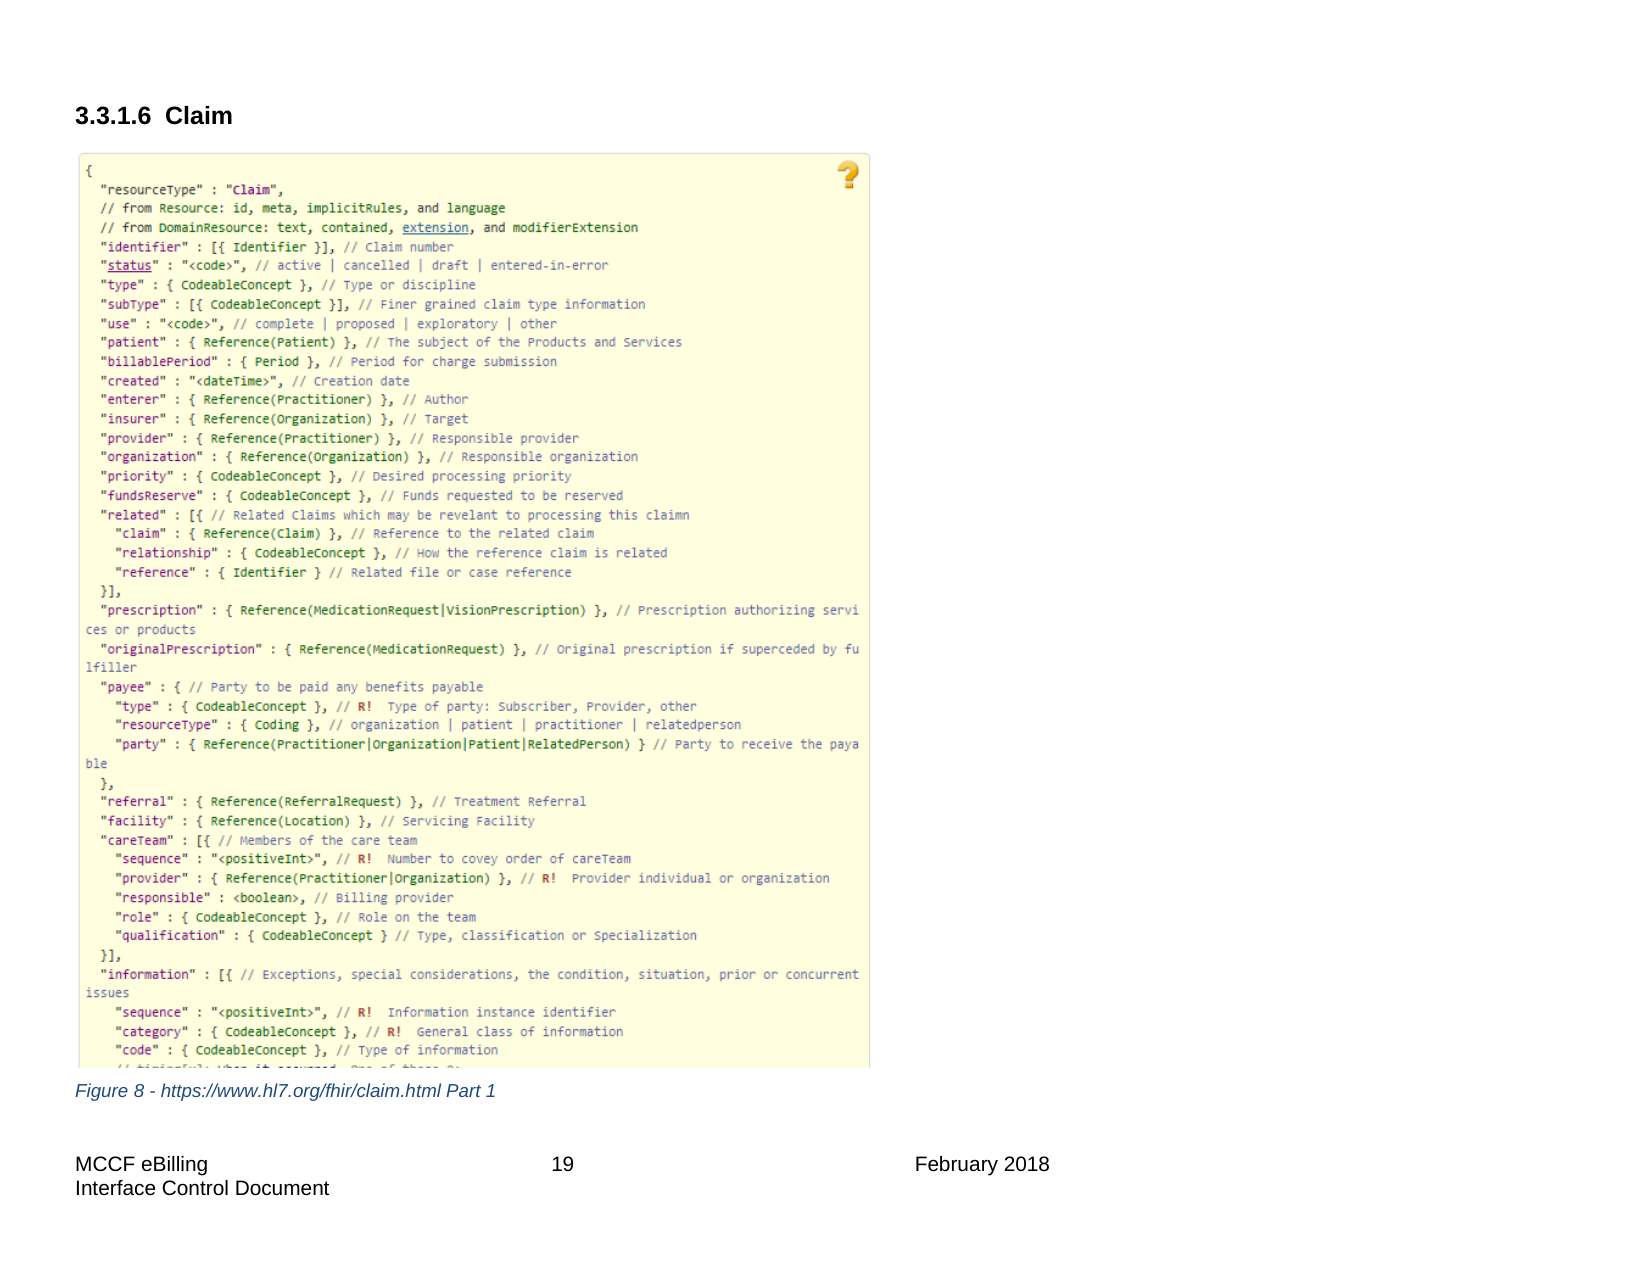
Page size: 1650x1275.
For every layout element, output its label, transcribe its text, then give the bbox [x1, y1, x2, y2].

text Figure 8 - https://www.hl7.org/fhir/claim.html Part 1 [75, 1080, 1575, 1102]
picture [75, 142, 874, 1068]
subtitle Claim [75, 101, 1575, 130]
